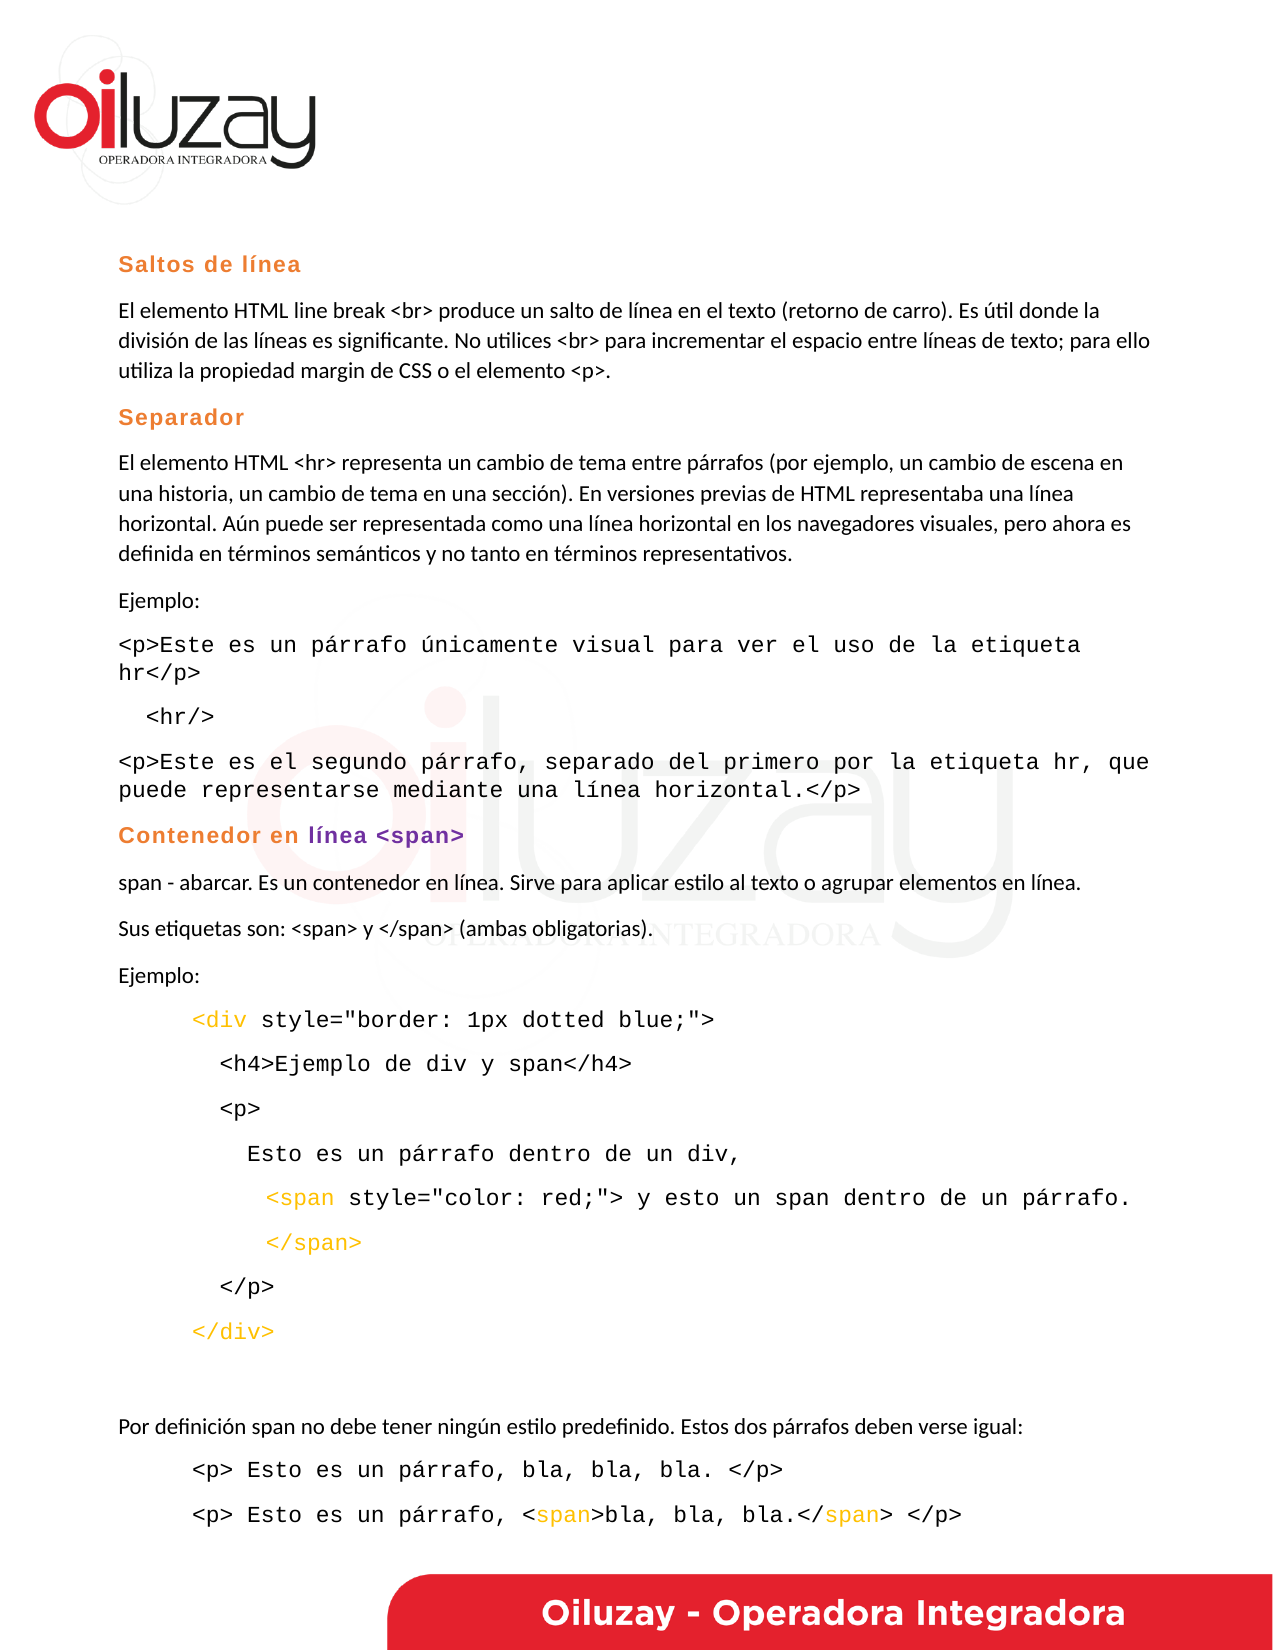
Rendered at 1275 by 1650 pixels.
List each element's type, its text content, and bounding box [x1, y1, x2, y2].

text <p> Esto es un párrafo, <span>bla, bla, bla.</span> </p> [192, 1503, 1157, 1529]
subtitle Separador [118, 403, 1157, 430]
text El elemento HTML line break <br> produce un salto de línea en el texto (retorno de carro). Es útil donde la división de las líneas es significante. No utilices <br> para incrementar el espacio entre líneas de texto; para ello utiliza la propiedad margin de CSS o el elemento <p>. [118, 296, 1157, 384]
text </span> [266, 1231, 1157, 1257]
text Sus etiquetas son: <span> y </span> (ambas obligatorias). [118, 914, 1157, 942]
text Ejemplo: [118, 586, 1157, 614]
text Esto es un párrafo dentro de un div, [192, 1142, 1157, 1168]
text <span style="color: red;"> y esto un span dentro de un párrafo. [266, 1187, 1157, 1212]
text span - abarcar. Es un contenedor en línea. Sirve para aplicar estilo al texto o agrupar elementos en línea. [118, 868, 1157, 896]
text <p>Este es el segundo párrafo, separado del primero por la etiqueta hr, que puede representarse mediante una línea horizontal.</p> [118, 750, 1157, 804]
text </p> [192, 1276, 1157, 1302]
text <p> Esto es un párrafo, bla, bla, bla. </p> [192, 1459, 1157, 1484]
text <p>Este es un párrafo únicamente visual para ver el uso de la etiqueta hr</p> [118, 633, 1157, 687]
text <div style="border: 1px dotted blue;"> [192, 1008, 1157, 1034]
text </div> [192, 1320, 1157, 1346]
text <h4>Ejemplo de div y span</h4> [192, 1053, 1157, 1079]
text <hr/> [118, 705, 1157, 731]
text Ejemplo: [118, 961, 1157, 989]
subtitle Contenedor en línea <span> [118, 822, 1157, 849]
text <p> [192, 1097, 1157, 1123]
picture [0, 0, 1273, 1650]
subtitle Saltos de línea [118, 251, 1157, 277]
text Por definición span no debe tener ningún estilo predefinido. Estos dos párrafos deben verse igual: [118, 1412, 1157, 1440]
text El elemento HTML <hr> representa un cambio de tema entre párrafos (por ejemplo, un cambio de escena en una historia, un cambio de tema en una sección). En versiones previas de HTML representaba una línea horizontal. Aún puede ser representada como una línea horizontal en los navegadores visuales, pero ahora es definida en términos semánticos y no tanto en términos representativos. [118, 448, 1157, 567]
